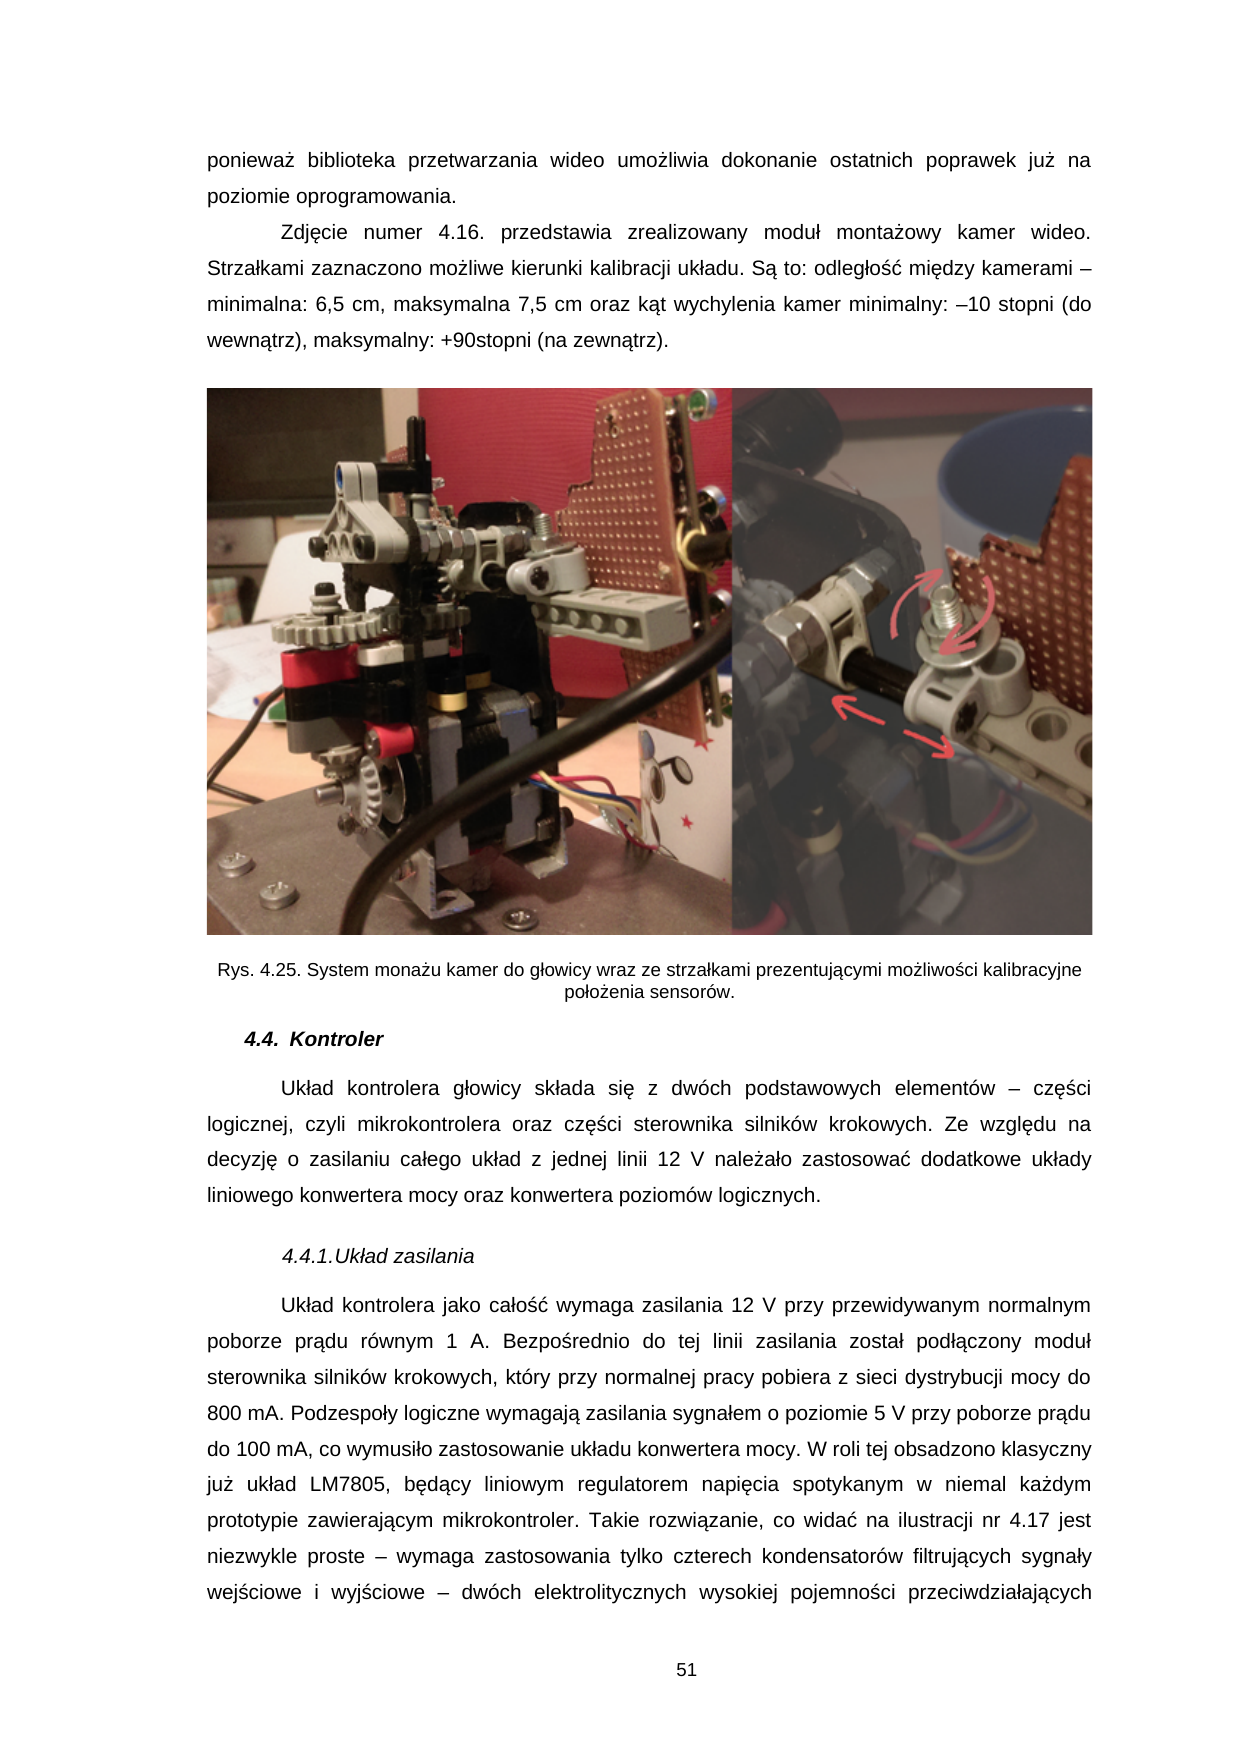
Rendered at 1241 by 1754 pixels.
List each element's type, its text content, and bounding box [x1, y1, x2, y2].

text Rys. 4.25. System monażu kamer do głowicy wraz ze strzałkami prezentującymi możliwości kalibracyjne położenia sensorów. [207, 959, 1092, 1002]
picture [206, 388, 1093, 935]
subtitle Układ zasilania [282, 1244, 1092, 1268]
text Zdjęcie numer 4.16. przedstawia zrealizowany moduł montażowy kamer wideo. Strzałkami zaznaczono możliwe kierunki kalibracji układu. Są to: odległość między kamerami – minimalna: 6,5 cm, maksymalna 7,5 cm oraz kąt wychylenia kamer minimalny: –10 stopni (do wewnątrz), maksymalny: +90stopni (na zewnątrz). [207, 219, 1092, 351]
subtitle Kontroler [244, 1027, 1092, 1051]
text Układ kontrolera głowicy składa się z dwóch podstawowych elementów – części logicznej, czyli mikrokontrolera oraz części sterownika silników krokowych. Ze względu na decyzję o zasilaniu całego układ z jednej linii 12 V należało zastosować dodatkowe układy liniowego konwertera mocy oraz konwertera poziomów logicznych. [207, 1075, 1092, 1207]
